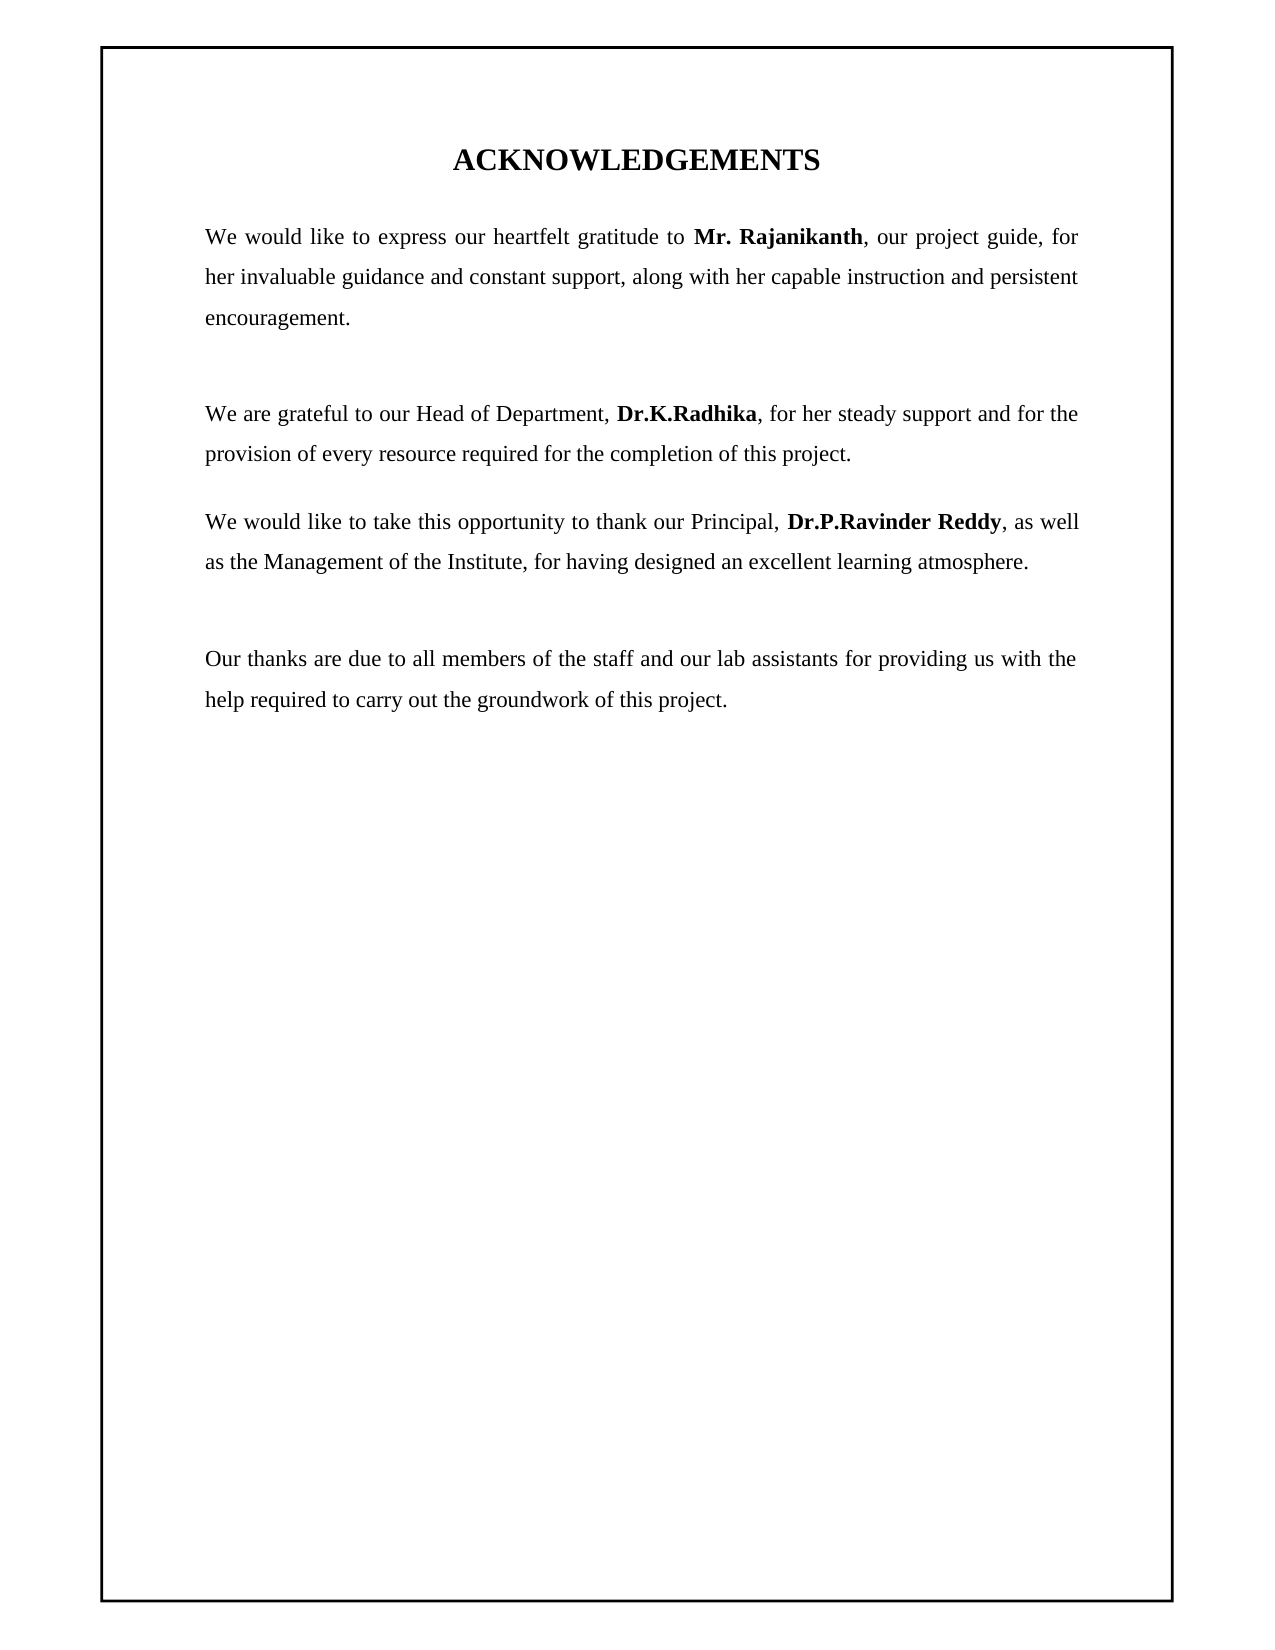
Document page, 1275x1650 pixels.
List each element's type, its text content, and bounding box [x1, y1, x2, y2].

subtitle ACKNOWLEDGEMENTS [451, 141, 823, 177]
text Our thanks are due to all members of the staff and our lab assistants for providing us with the help required to carry out the groundwork of this project. [205, 645, 1078, 712]
text We are grateful to our Head of Department, Dr.K.Radhika, for her steady support and for the provision of every resource required for the completion of this project. [205, 400, 1078, 467]
text We would like to take this opportunity to thank our Principal, Dr.P.Ravinder Reddy, as well as the Management of the Institute, for having designed an excellent learning atmosphere. [205, 508, 1079, 574]
text We would like to express our heartfelt gratitude to Mr. Rajanikanth, our project guide, for her invaluable guidance and constant support, along with her capable instruction and persistent encouragement. [205, 223, 1079, 330]
